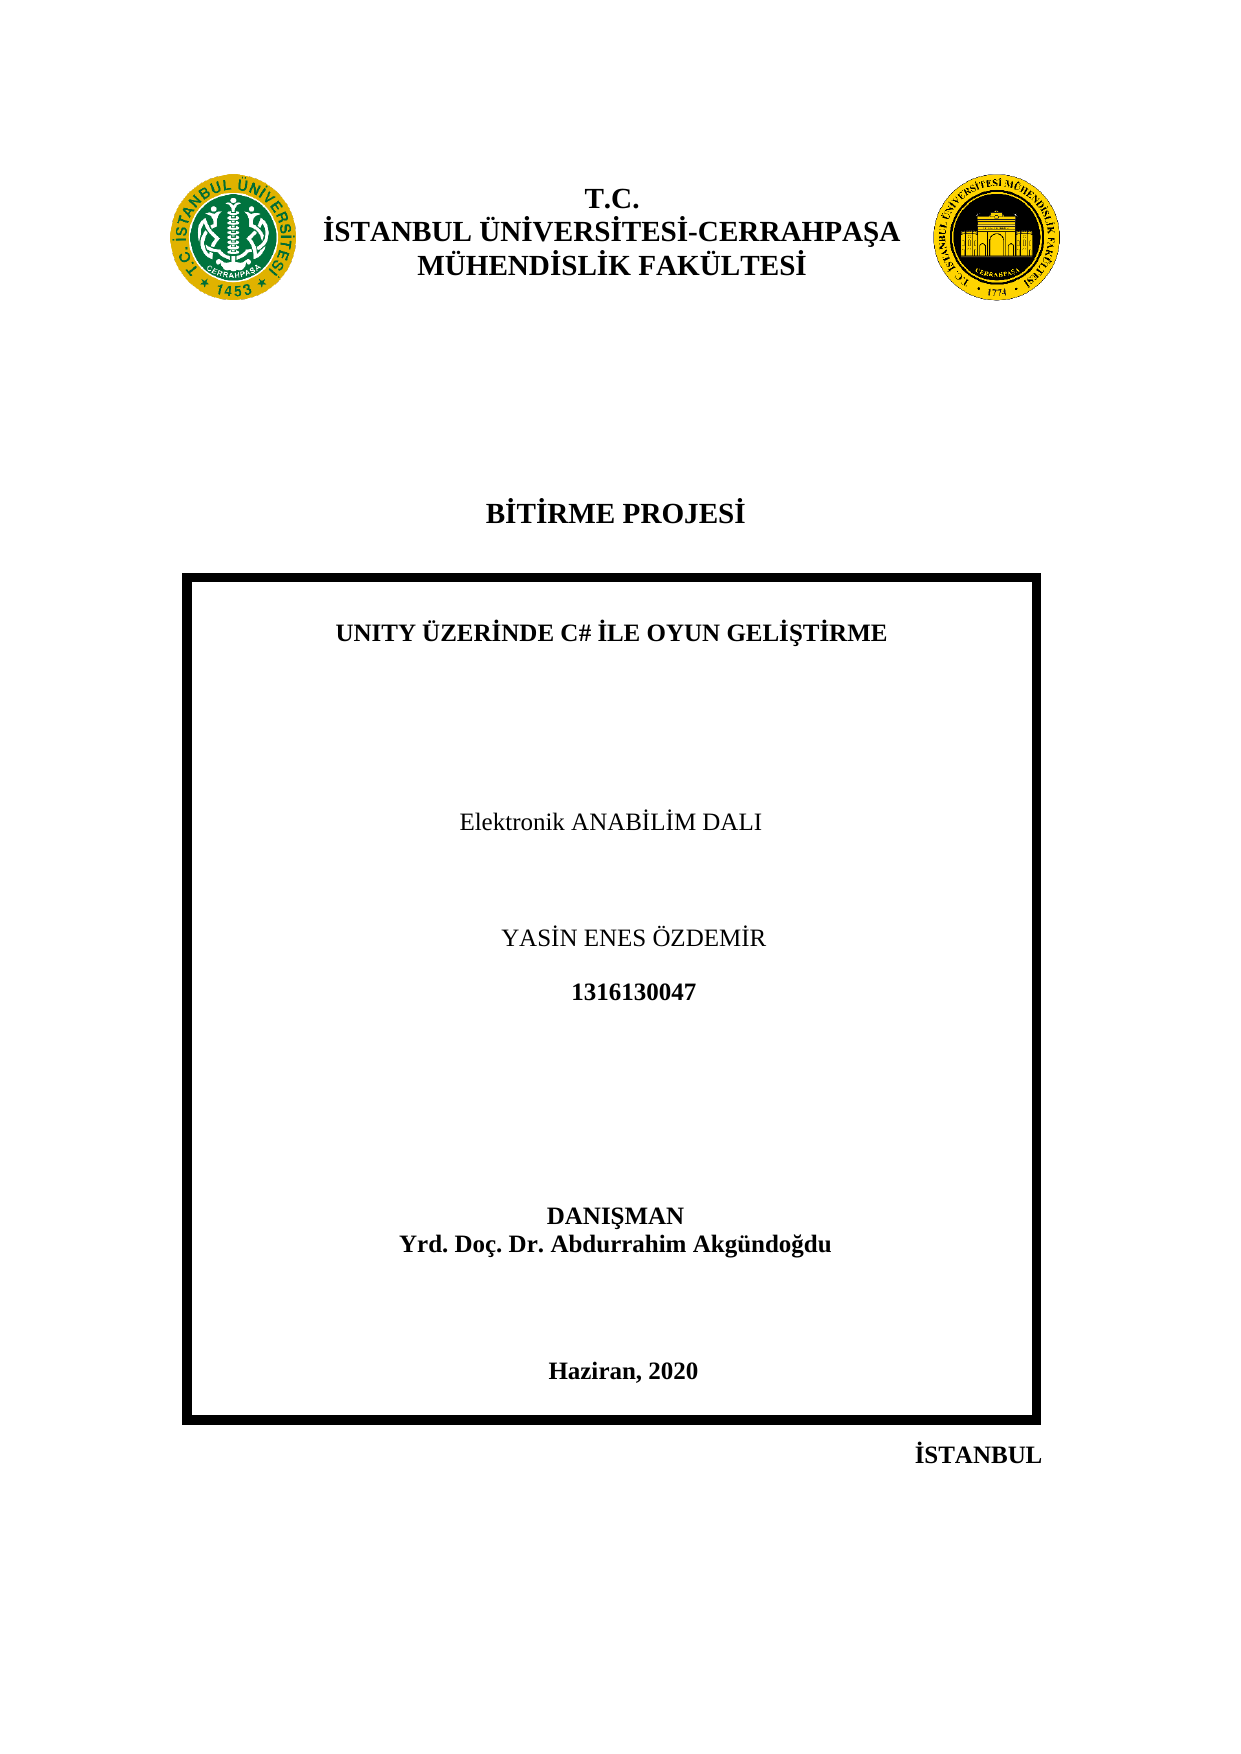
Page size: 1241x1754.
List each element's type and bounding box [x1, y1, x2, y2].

picture [170, 174, 296, 300]
picture [929, 170, 1063, 304]
